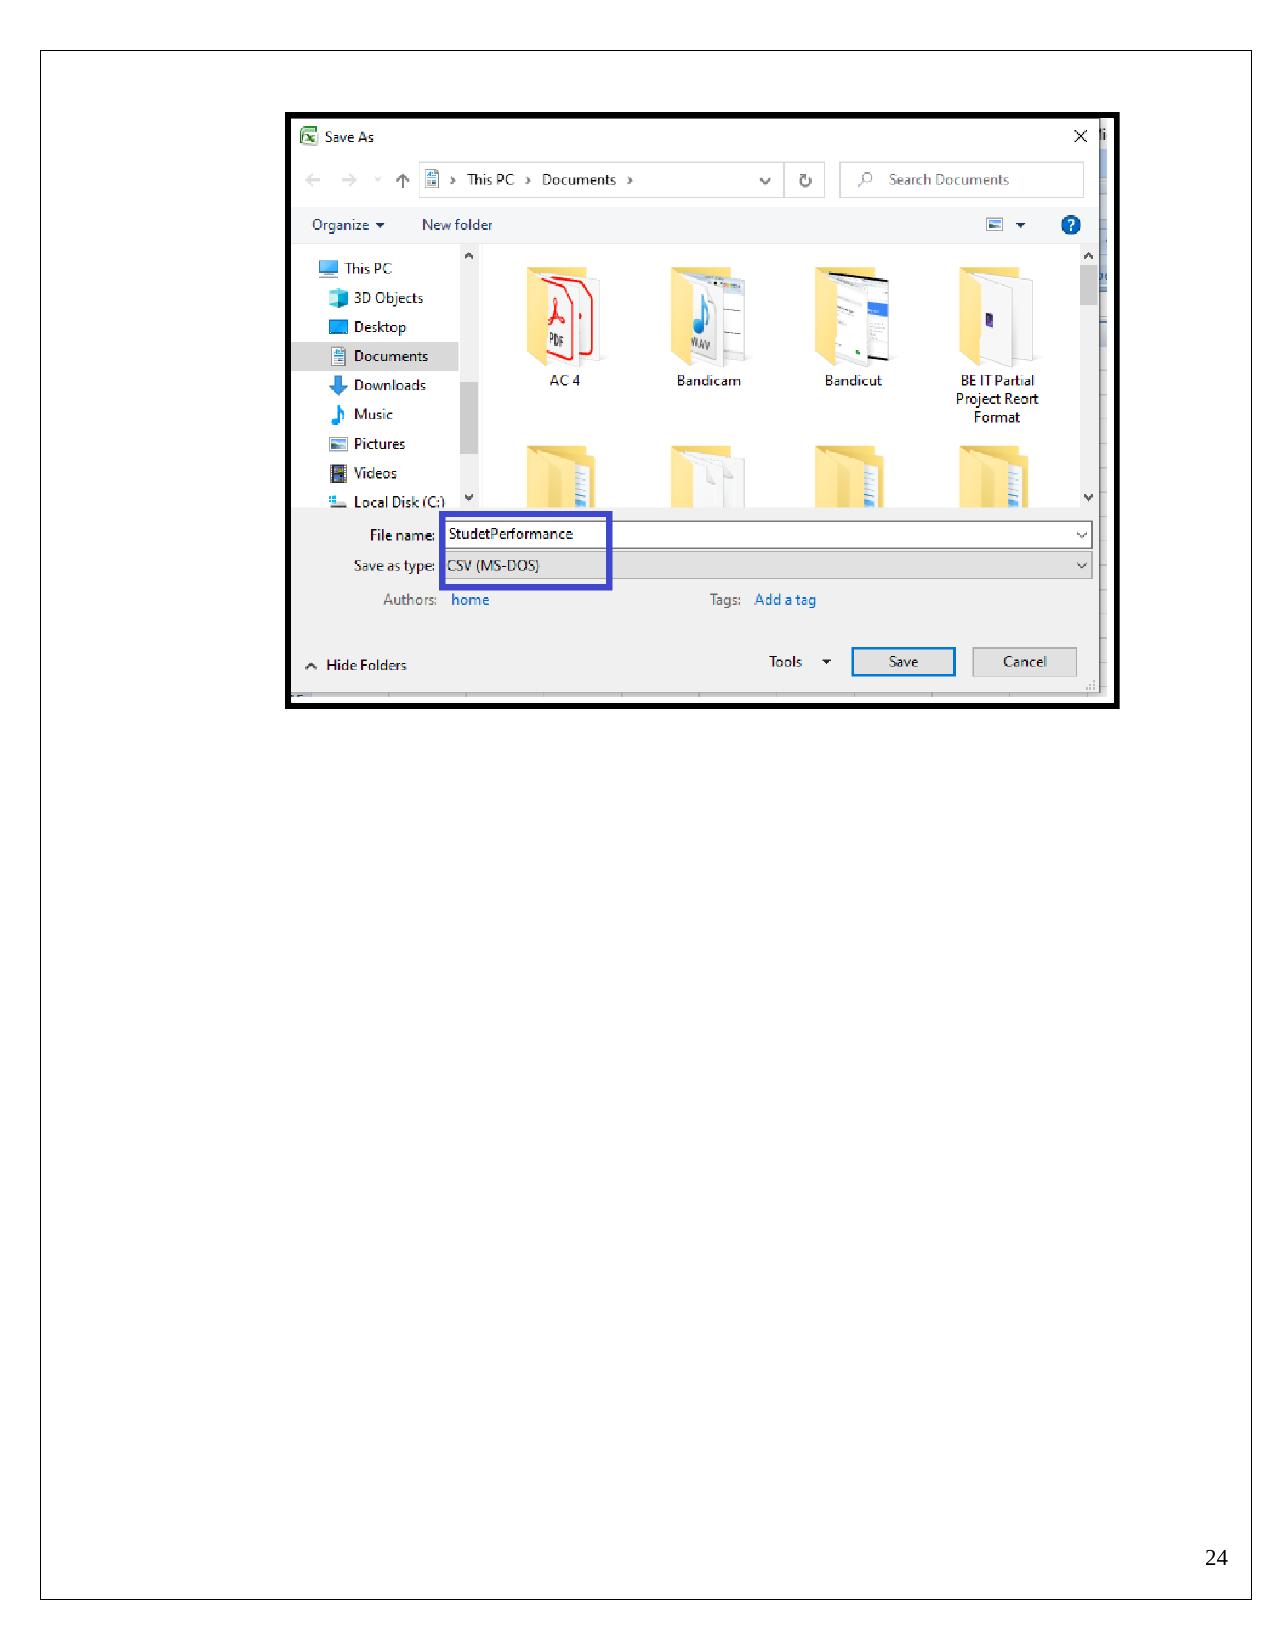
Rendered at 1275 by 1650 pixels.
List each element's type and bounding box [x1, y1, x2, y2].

picture [285, 112, 1120, 709]
